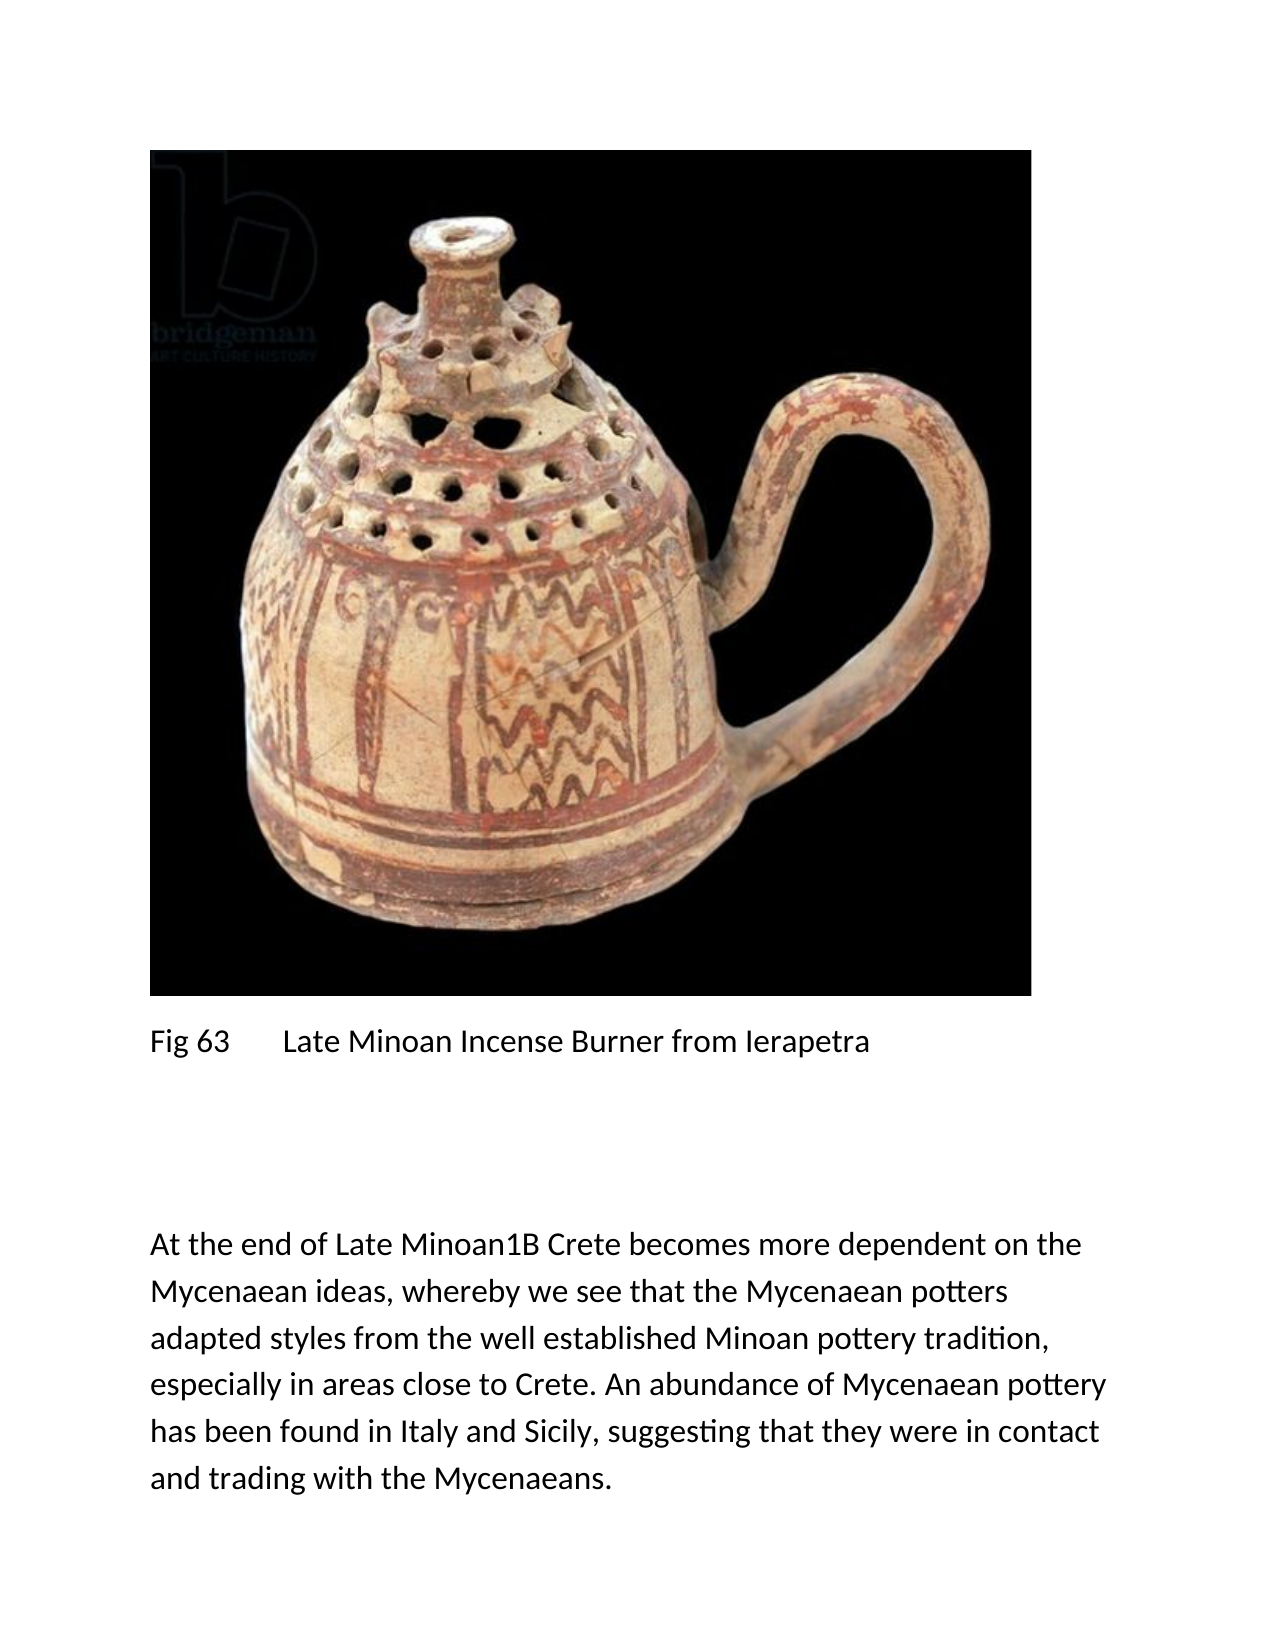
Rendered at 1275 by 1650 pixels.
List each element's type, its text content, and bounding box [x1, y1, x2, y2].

picture [150, 150, 1032, 996]
text At the end of Late Minoan1B Crete becomes more dependent on the Mycenaean ideas, whereby we see that the Mycenaean potters adapted styles from the well established Minoan pottery tradition, especially in areas close to Crete. An abundance of Mycenaean pottery has been found in Italy and Sicily, suggesting that they were in contact and trading with the Mycenaeans. [150, 1223, 1125, 1498]
text Fig 63 Late Minoan Incense Burner from Ierapetra [150, 1020, 1125, 1061]
